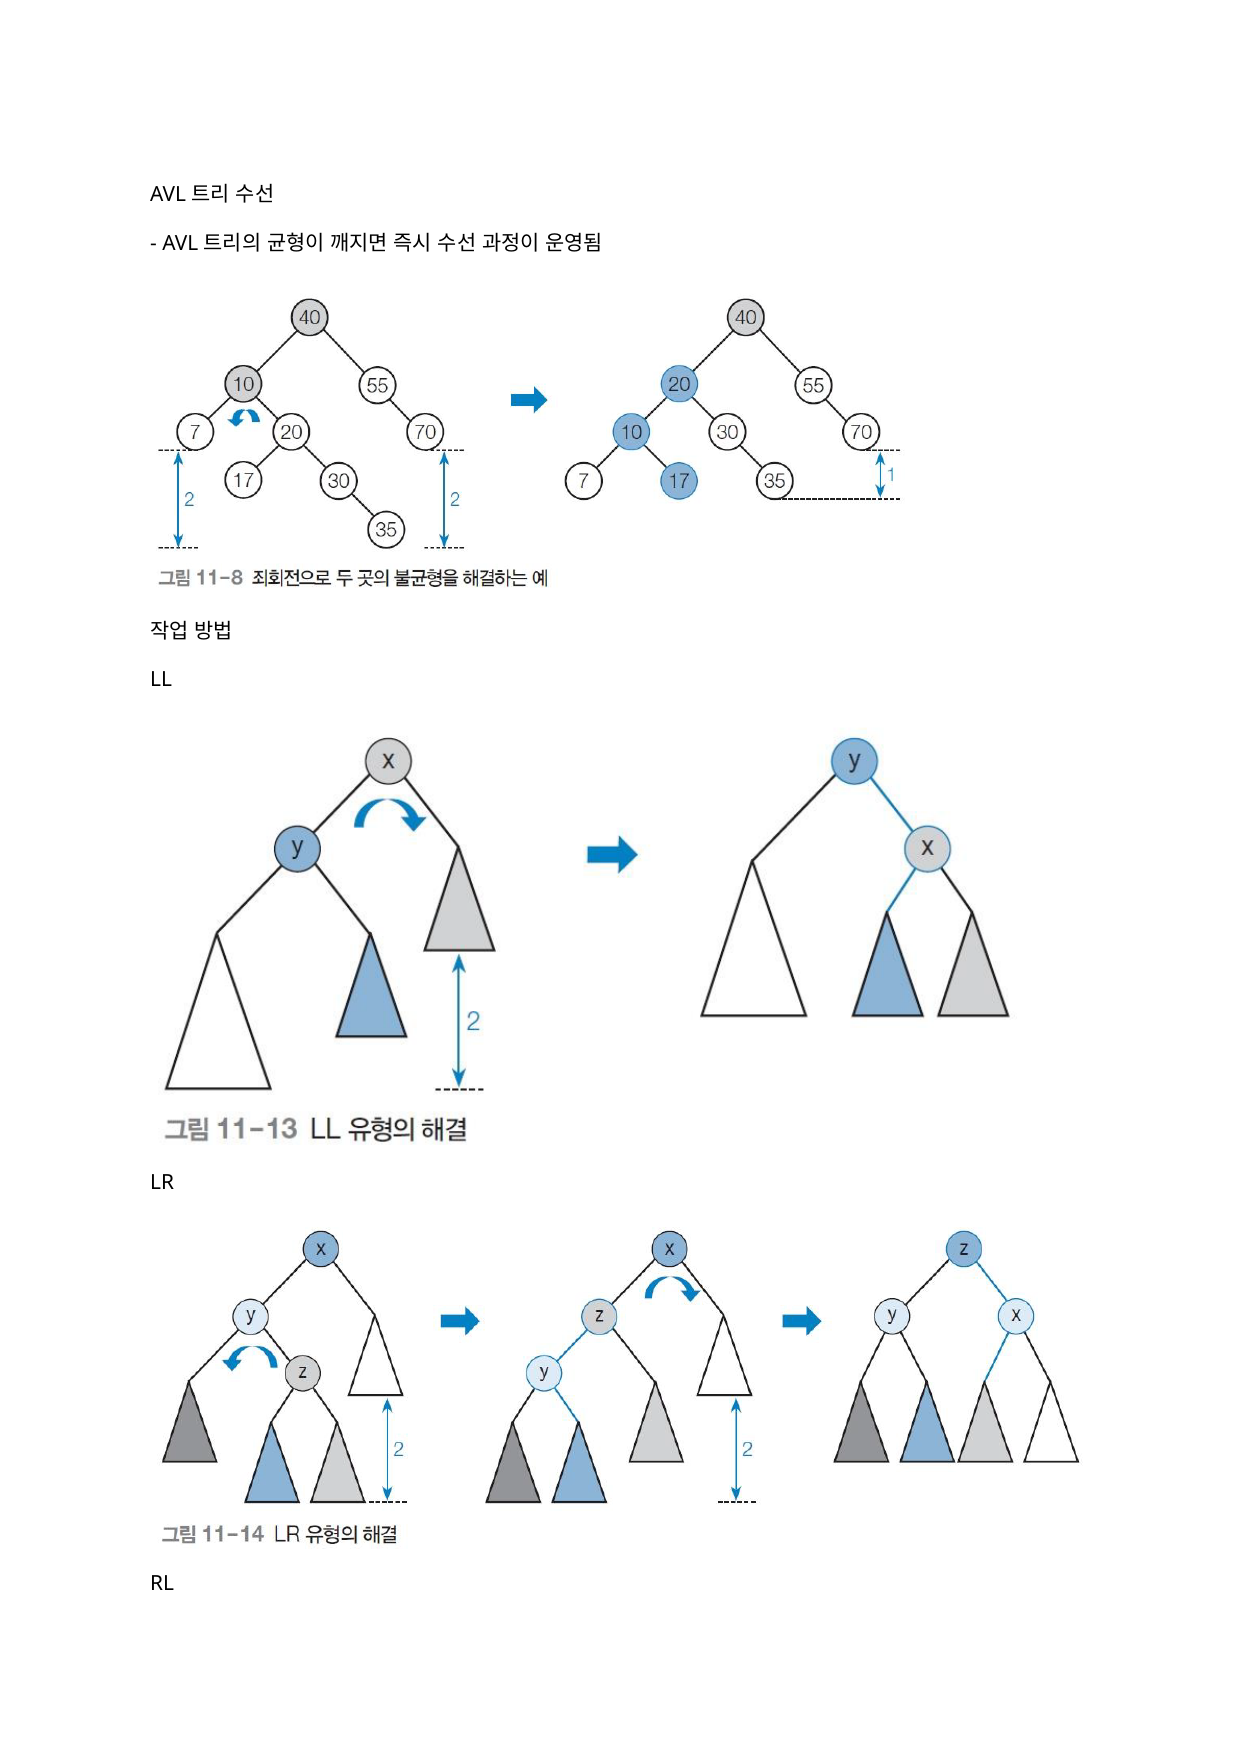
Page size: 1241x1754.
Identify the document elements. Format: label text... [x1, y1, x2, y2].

text LR [150, 1167, 1090, 1196]
text LL [150, 664, 1090, 692]
text AVL 트리 수선 [150, 177, 1090, 207]
text - AVL 트리의 균형이 깨지면 즉시 수선 과정이 운영됨 [150, 227, 1090, 257]
text RL [150, 1568, 1090, 1596]
text 작업 방법 [150, 614, 1090, 645]
